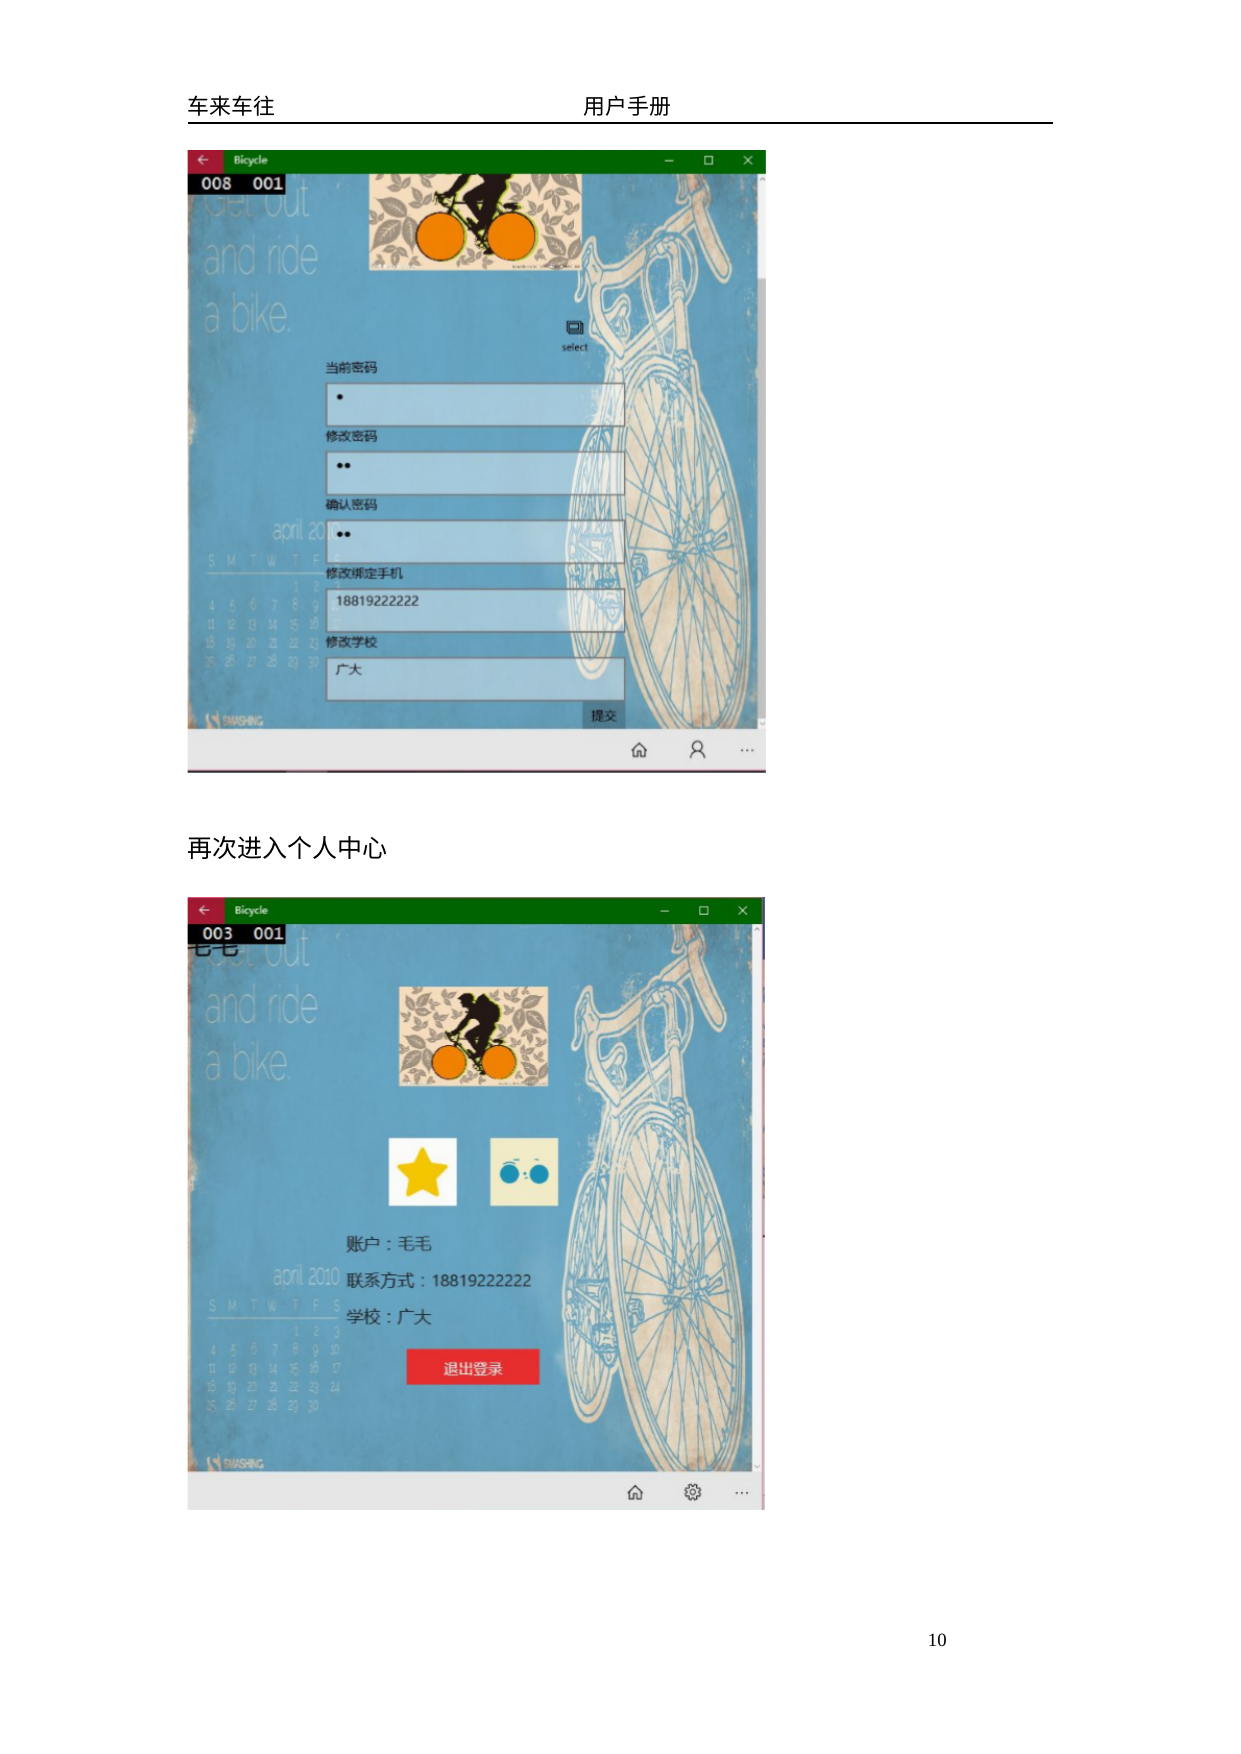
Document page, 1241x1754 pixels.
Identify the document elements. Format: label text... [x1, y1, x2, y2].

picture [187, 150, 769, 775]
picture [187, 897, 768, 1510]
list 再次进入个人中心 [187, 814, 1053, 879]
